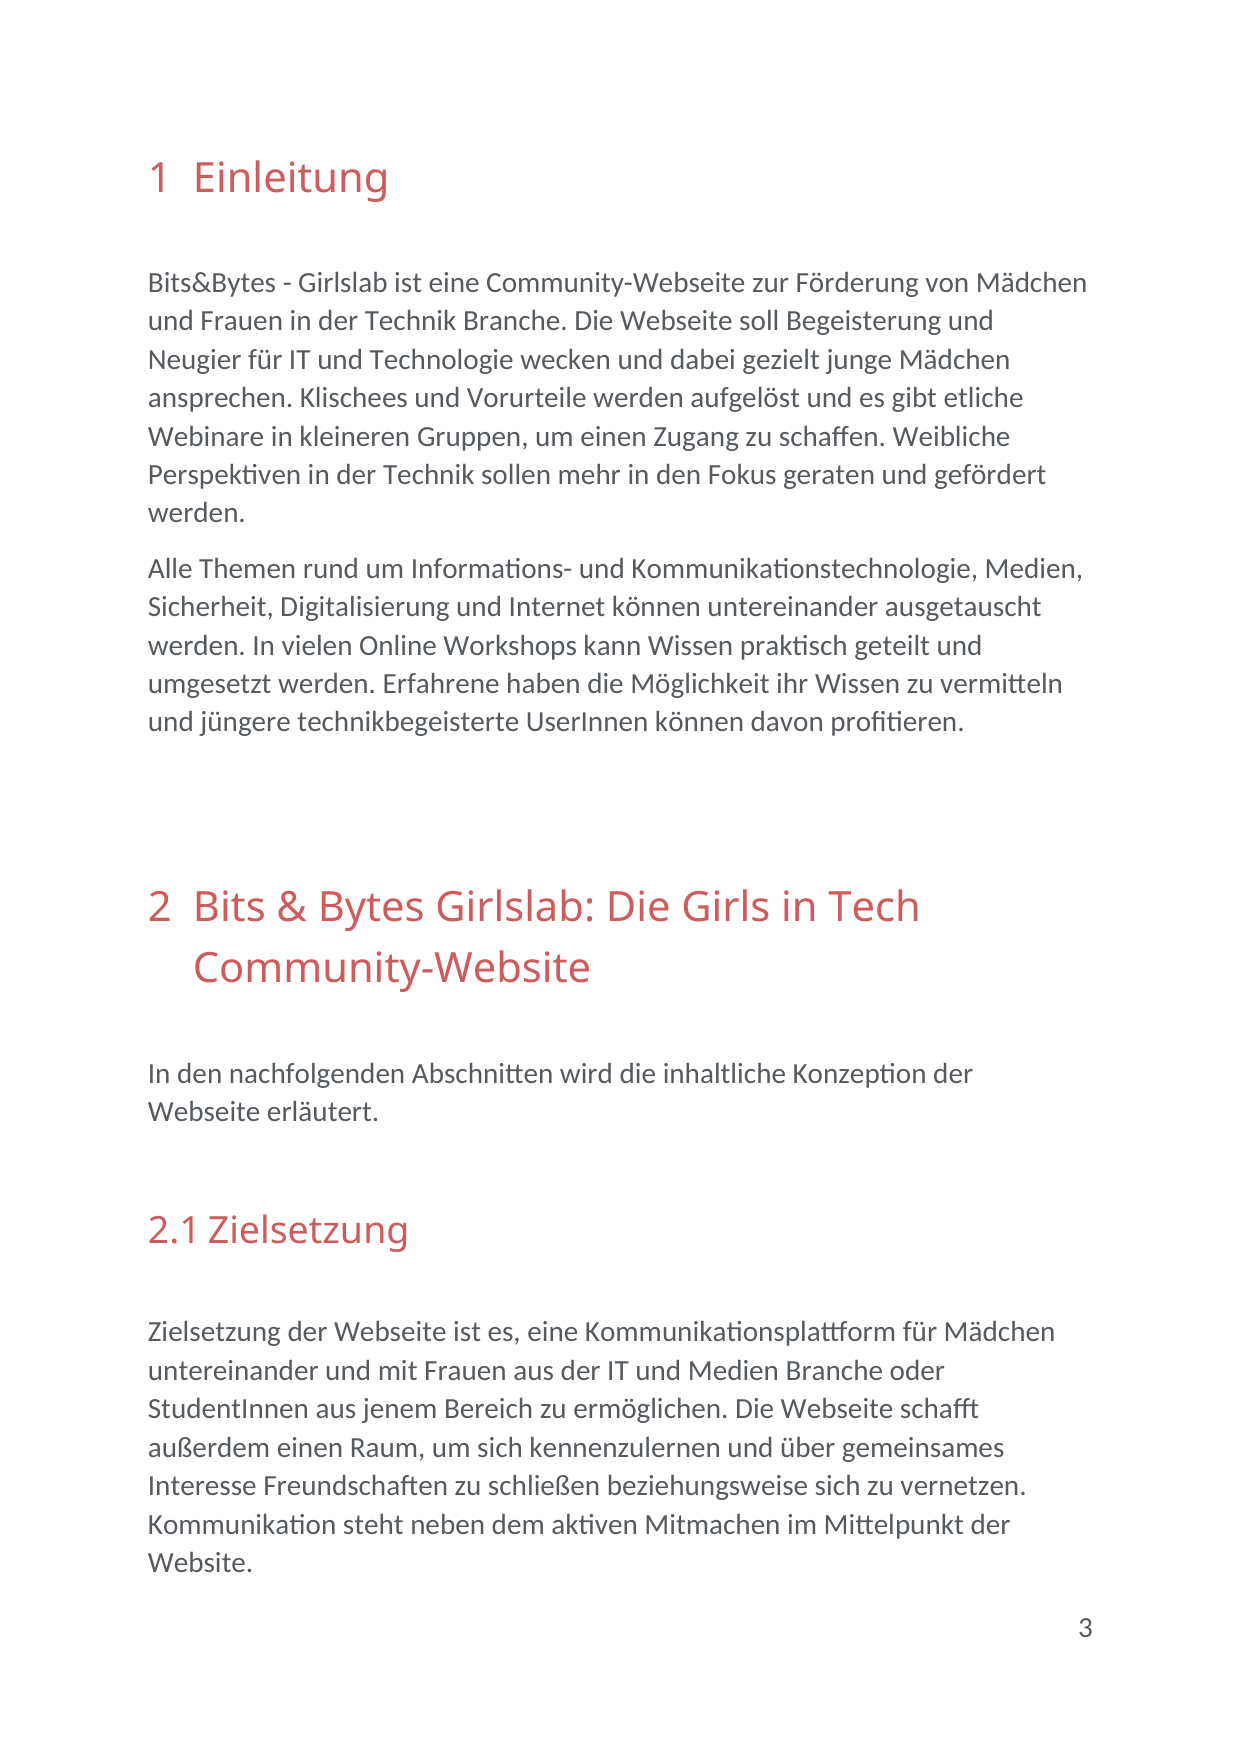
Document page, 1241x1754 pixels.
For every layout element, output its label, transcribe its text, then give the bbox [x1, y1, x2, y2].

text In den nachfolgenden Abschnitten wird die inhaltliche Konzeption der Webseite erläutert. [148, 1055, 1093, 1129]
text Alle Themen rund um Informations- und Kommunikationstechnologie, Medien, Sicherheit, Digitalisierung und Internet können untereinander ausgetauscht werden. In vielen Online Workshops kann Wissen praktisch geteilt und umgesetzt werden. Erfahrene haben die Möglichkeit ihr Wissen zu vermitteln und jüngere technikbegeisterte UserInnen können davon profitieren. [148, 550, 1093, 739]
subtitle Bits & Bytes Girlslab: Die Girls in Tech Community-Website [148, 877, 1093, 995]
text Zielsetzung der Webseite ist es, eine Kommunikationsplattform für Mädchen untereinander und mit Frauen aus der IT und Medien Branche oder StudentInnen aus jenem Bereich zu ermöglichen. Die Webseite schafft außerdem einen Raum, um sich kennenzulernen und über gemeinsames Interesse Freundschaften zu schließen beziehungsweise sich zu vernetzen. Kommunikation steht neben dem aktiven Mitmachen im Mittelpunkt der Website. [148, 1313, 1093, 1580]
subtitle Zielsetzung [148, 1203, 1093, 1254]
text Bits&Bytes - Girlslab ist eine Community-Webseite zur Förderung von Mädchen und Frauen in der Technik Branche. Die Webseite soll Begeisterung und Neugier für IT und Technologie wecken und dabei gezielt junge Mädchen ansprechen. Klischees und Vorurteile werden aufgelöst und es gibt etliche Webinare in kleineren Gruppen, um einen Zugang zu schaffen. Weibliche Perspektiven in der Technik sollen mehr in den Fokus geraten und gefördert werden. [148, 264, 1093, 530]
subtitle Einleitung [148, 148, 1093, 204]
